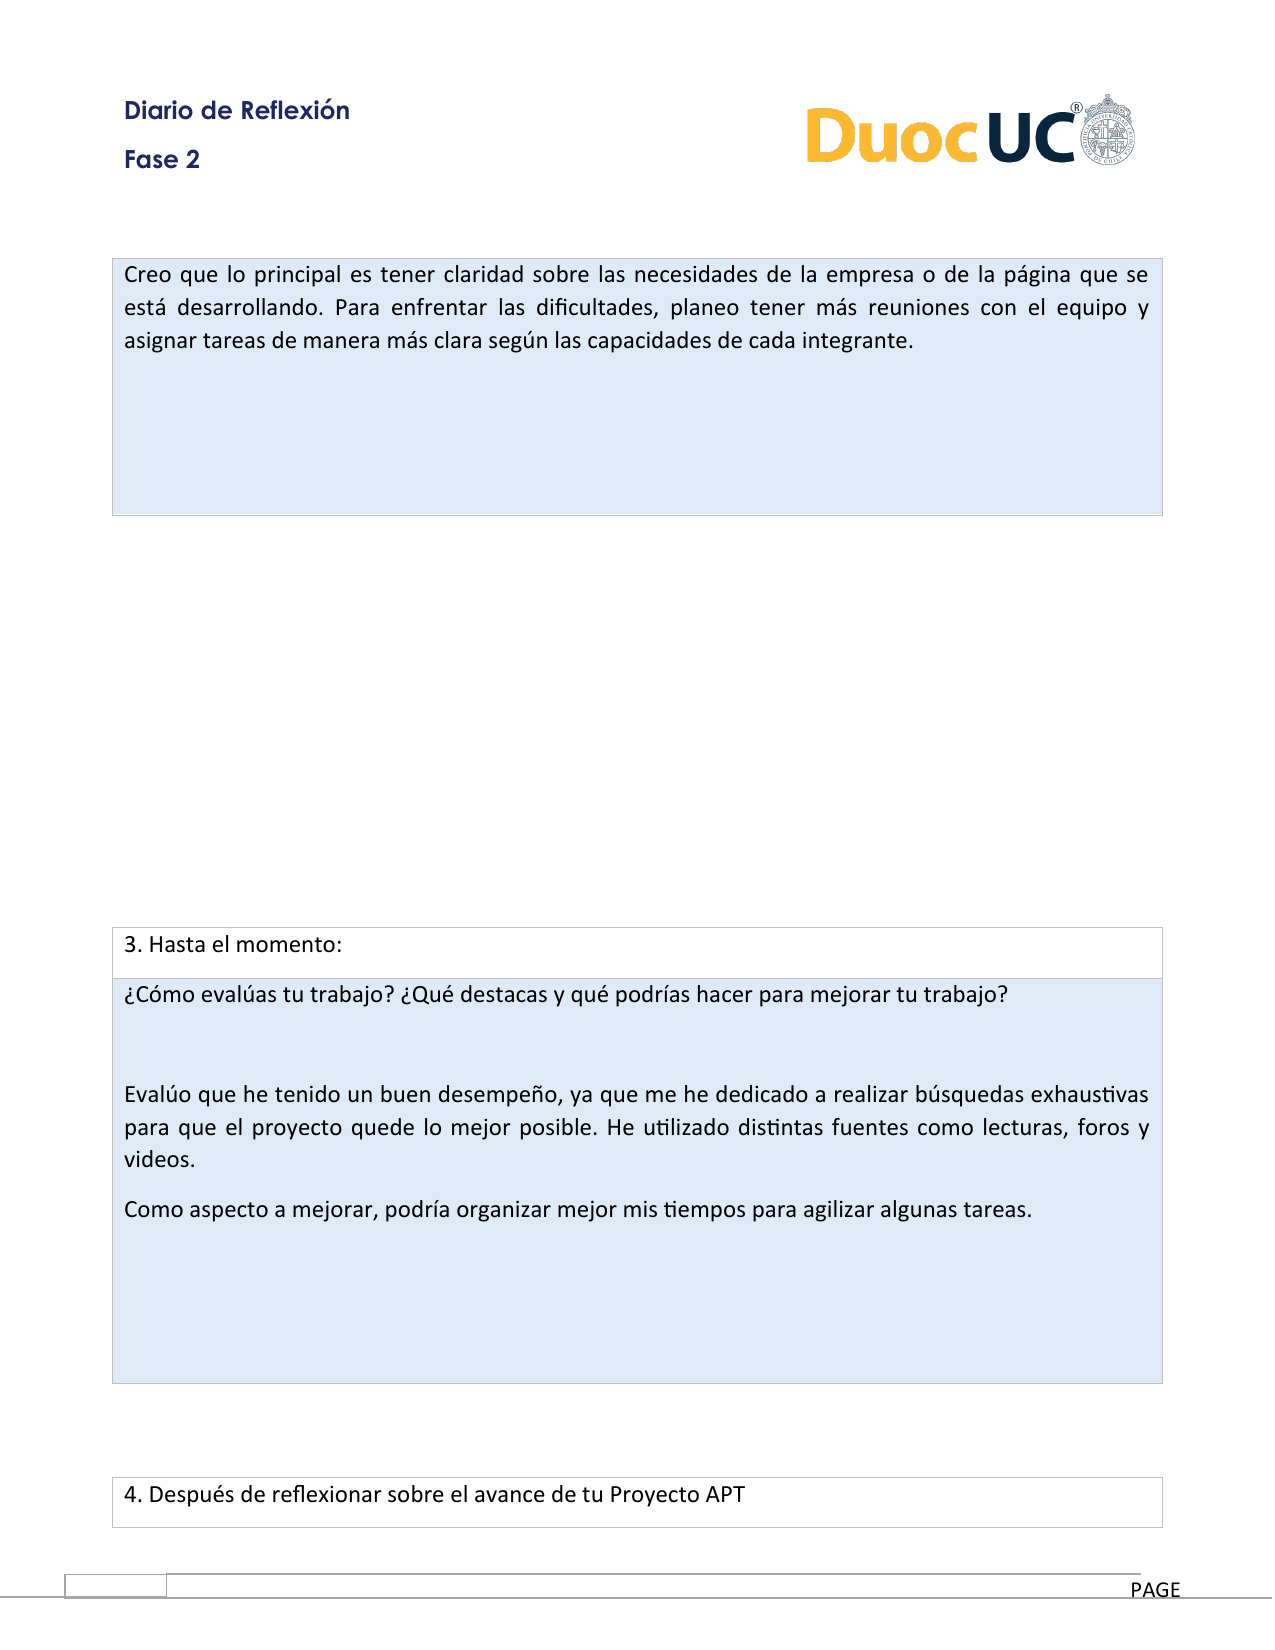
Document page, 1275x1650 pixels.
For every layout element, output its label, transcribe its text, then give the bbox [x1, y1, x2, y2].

table_cell ¿Cómo evalúas tu trabajo? ¿Qué destacas y qué podrías hacer para mejorar tu trabajo? Evalúo que he tenido un buen desempeño, ya que me he dedicado a realizar búsquedas exhaustivas para que el proyecto quede lo mejor posible. He utilizado distintas fuentes como lecturas, foros y videos. Como aspecto a mejorar, podría organizar mejor mis tiempos para agilizar algunas tareas. [113, 979, 1162, 1383]
table_header 3. Hasta el momento: [113, 928, 1162, 977]
table_header 4. Después de reflexionar sobre el avance de tu Proyecto APT [113, 1478, 1162, 1527]
picture [807, 94, 1135, 165]
